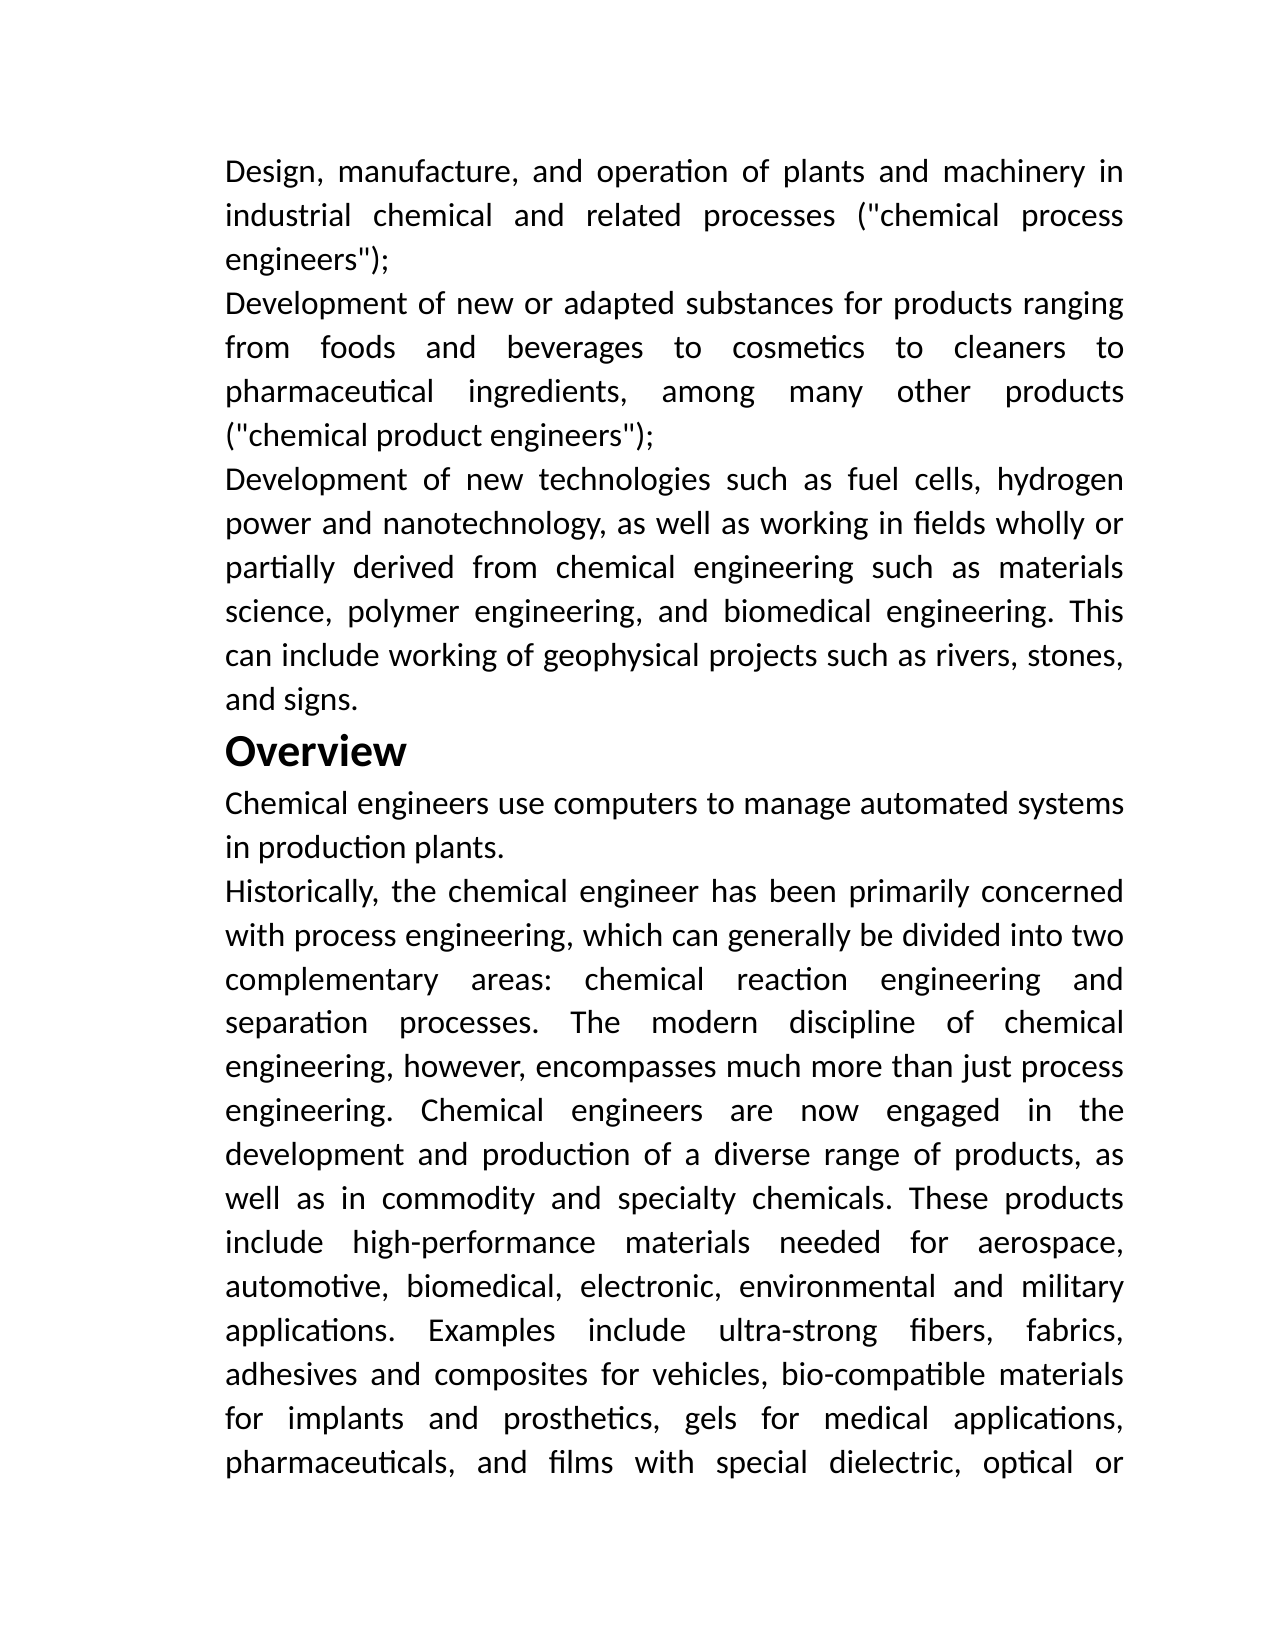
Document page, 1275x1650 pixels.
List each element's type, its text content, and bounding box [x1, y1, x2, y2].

list Development of new technologies such as fuel cells, hydrogen power and nanotechnology, as well as working in fields wholly or partially derived from chemical engineering such as materials science, polymer engineering, and biomedical engineering. This can include working of geophysical projects such as rivers, stones, and signs. [225, 458, 1125, 718]
list Chemical engineers use computers to manage automated systems in production plants. [225, 782, 1125, 866]
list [225, 870, 1125, 1482]
list Overview [225, 721, 1125, 777]
list Development of new or adapted substances for products ranging from foods and beverages to cosmetics to cleaners to pharmaceutical ingredients, among many other products ("chemical product engineers"); [225, 282, 1125, 454]
list Design, manufacture, and operation of plants and machinery in industrial chemical and related processes ("chemical process engineers"); [225, 150, 1125, 279]
